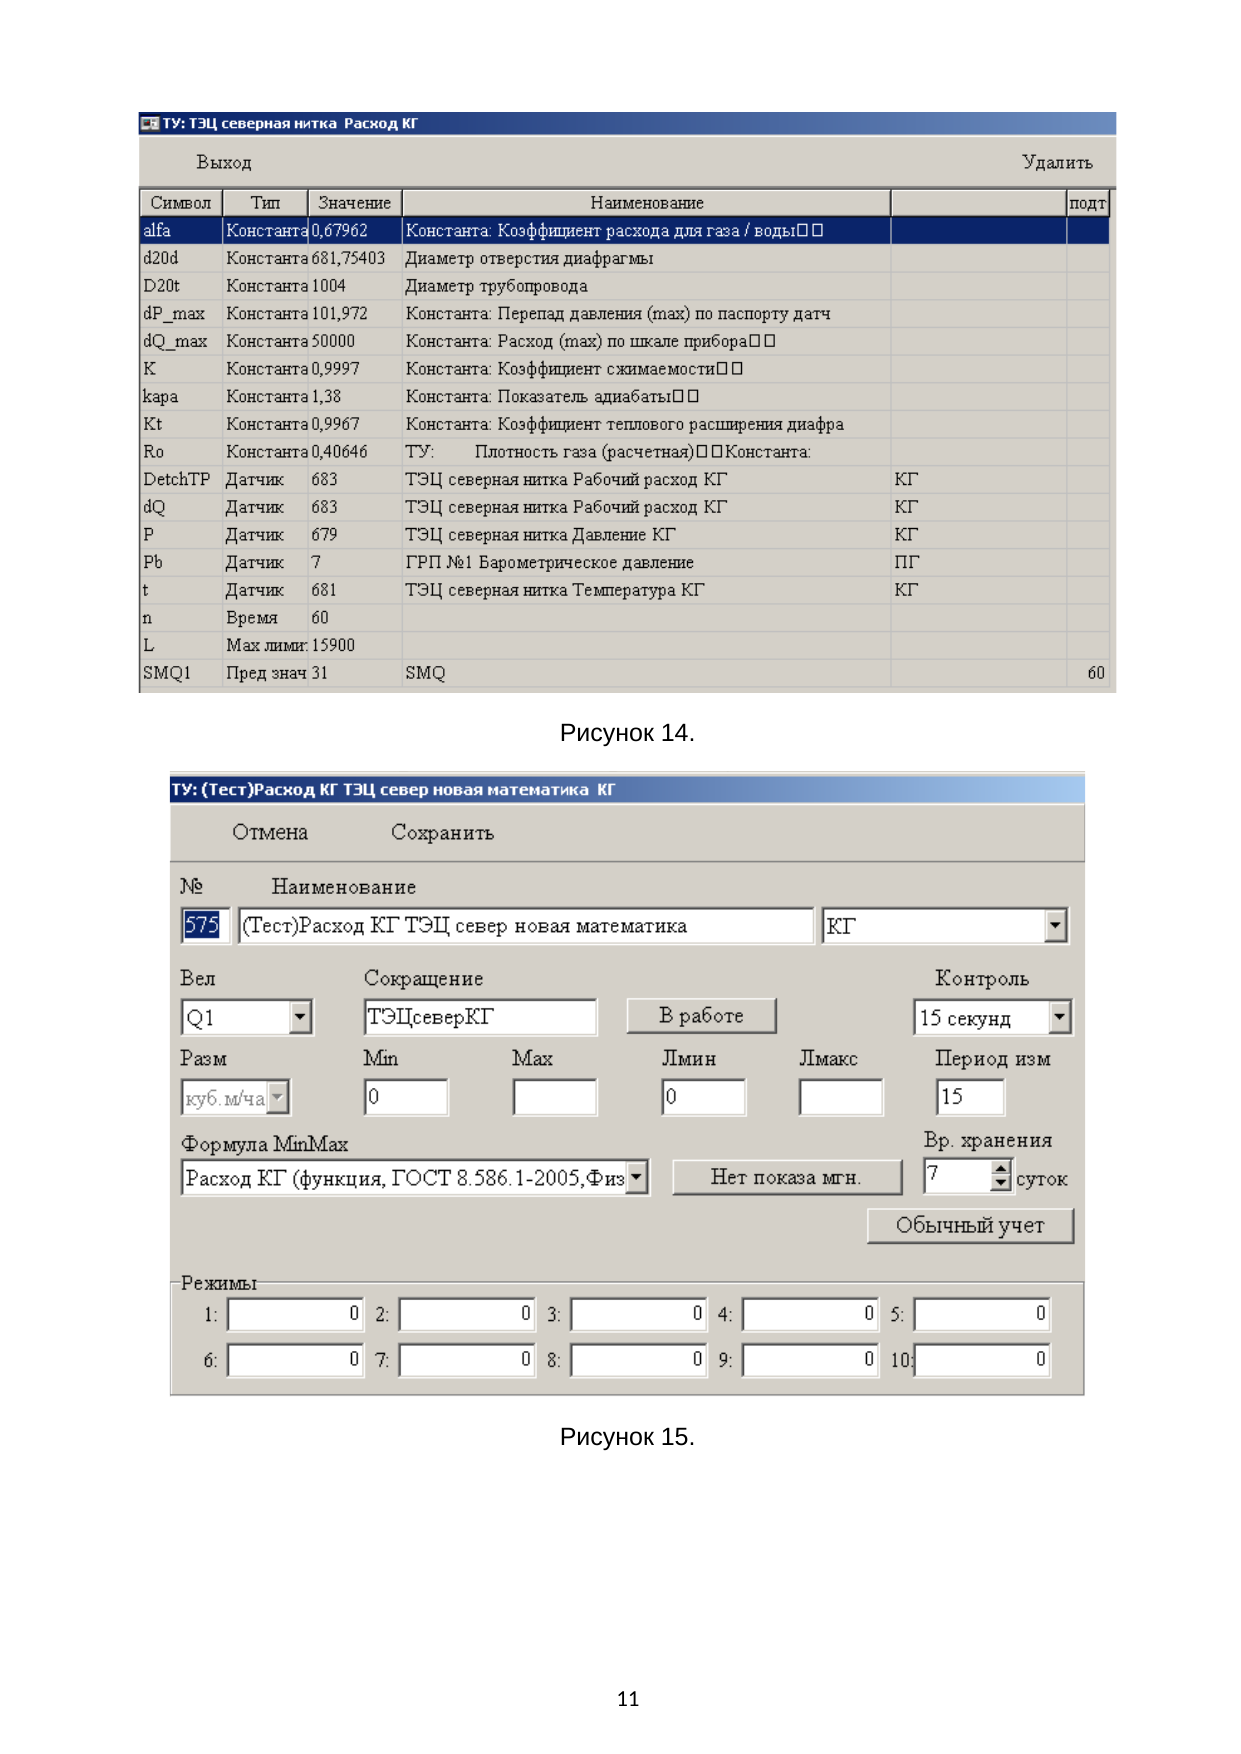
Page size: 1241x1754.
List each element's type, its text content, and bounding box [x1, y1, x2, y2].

text Рисунок 14. [74, 718, 1181, 746]
text Рисунок 15. [74, 1421, 1181, 1450]
picture [138, 112, 1117, 693]
picture [169, 771, 1086, 1397]
